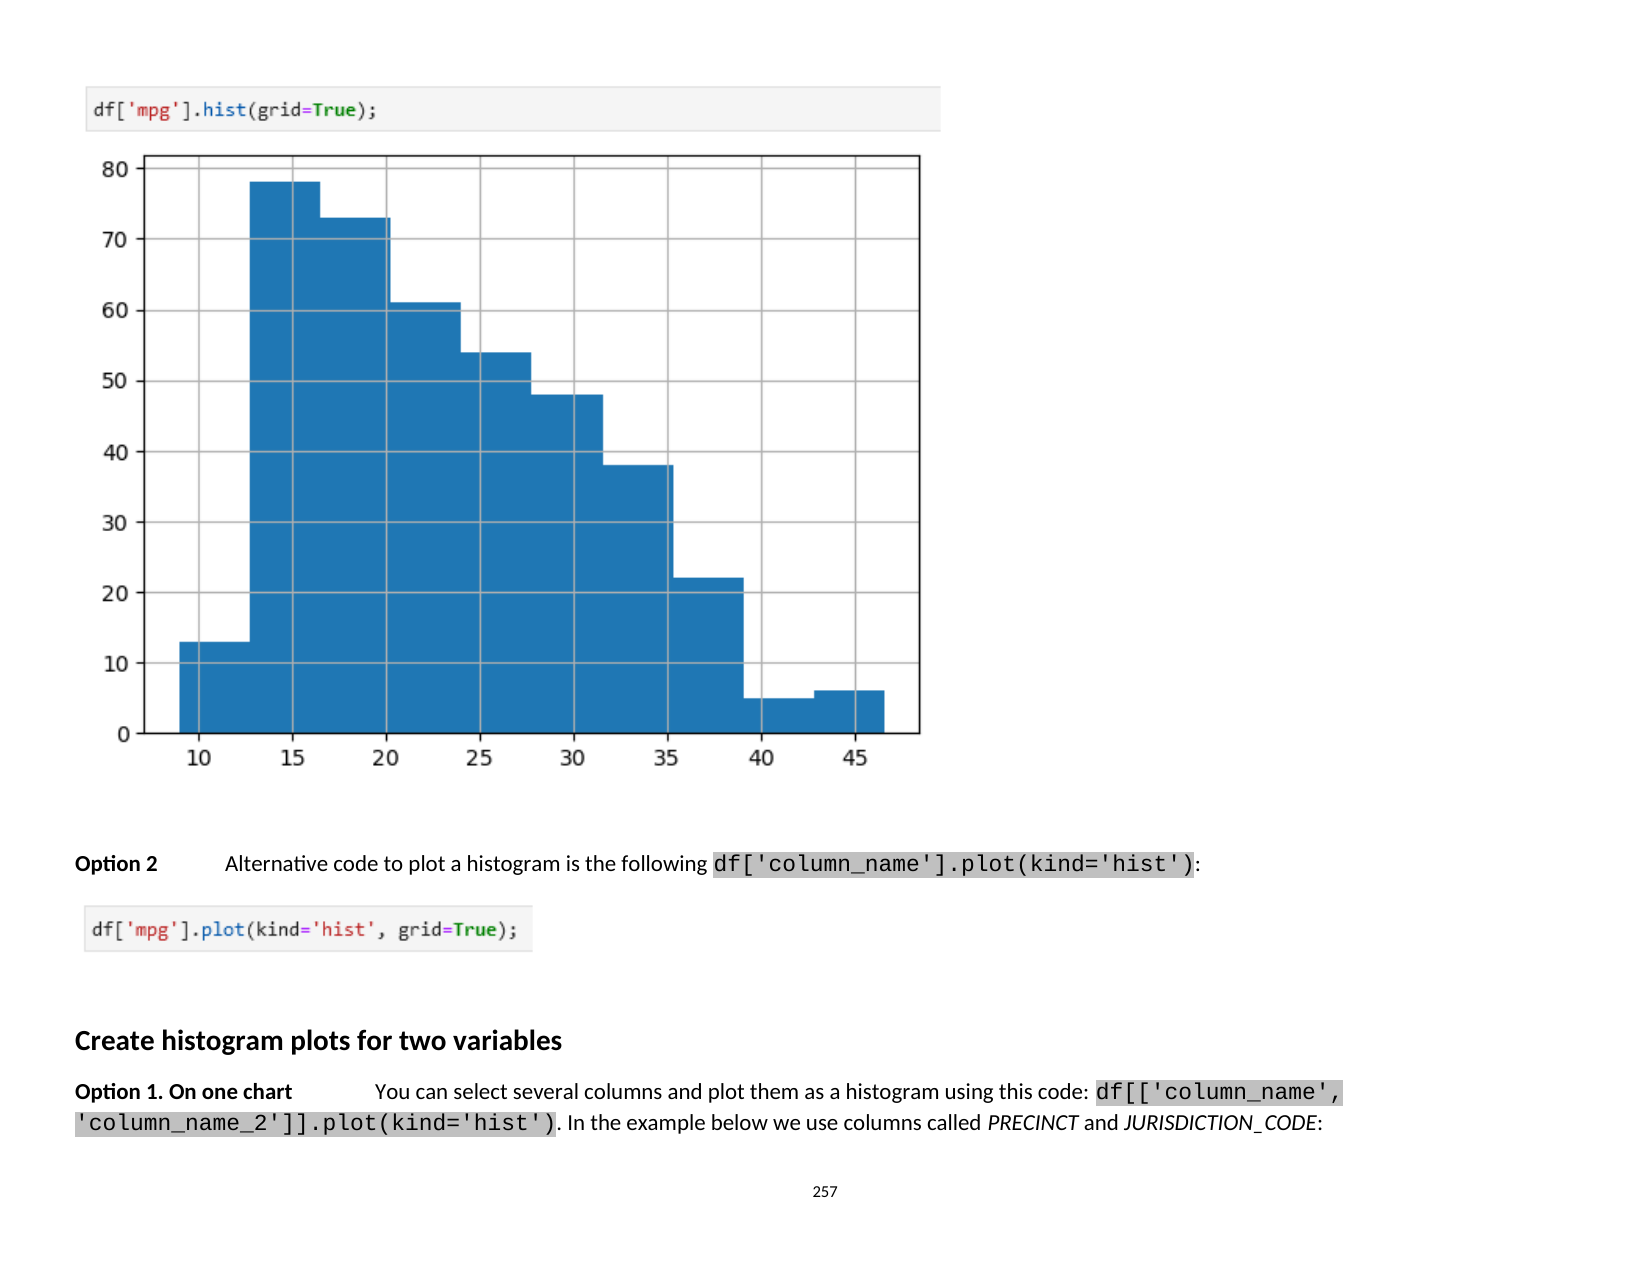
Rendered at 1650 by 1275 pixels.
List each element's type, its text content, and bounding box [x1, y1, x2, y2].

picture [75, 896, 533, 957]
text Option 1. On one chart You can select several columns and plot them as a histogram using this code: df[['column_name', 'column_name_2']].plot(kind='hist'). In the example below we use columns called PRECINCT and JURISDICTION_CODE: [75, 1077, 1575, 1137]
picture [75, 75, 941, 783]
text Create histogram plots for two variables [75, 1022, 1575, 1057]
text Option 2 Alternative code to plot a histogram is the following df['column_name'].plot(kind='hist'): [75, 849, 1575, 878]
